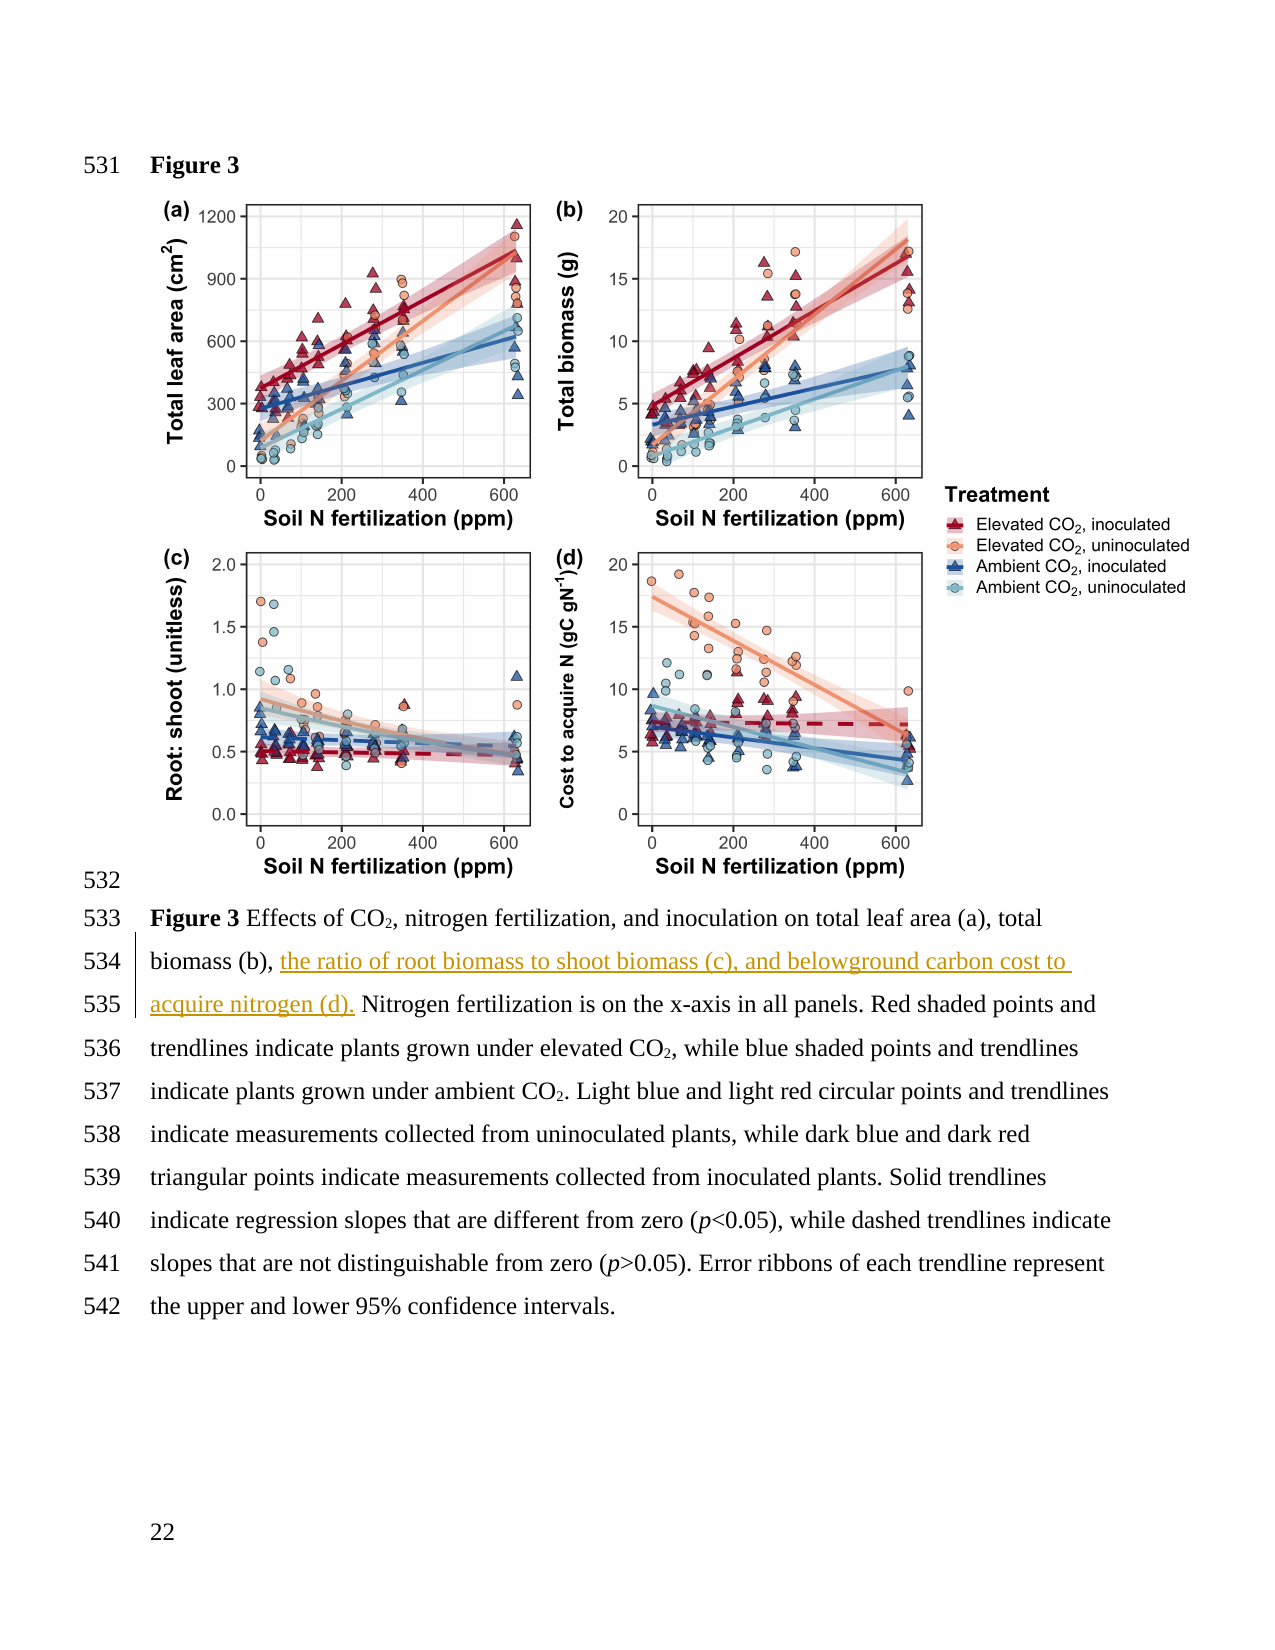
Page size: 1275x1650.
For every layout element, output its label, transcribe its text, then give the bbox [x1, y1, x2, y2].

text Figure 3 Effects of CO2, nitrogen fertilization, and inoculation on total leaf area (a), total biomass (b), Nitrogen fertilization is on the x-axis in all panels. Red shaded points and trendlines indicate plants grown under elevated CO2, while blue shaded points and trendlines indicate plants grown under ambient CO2. Light blue and light red circular points and trendlines indicate measurements collected from uninoculated plants, while dark blue and dark red triangular points indicate measurements collected from inoculated plants. Solid trendlines indicate regression slopes that are different from zero (p<0.05), while dashed trendlines indicate slopes that are not distinguishable from zero (p>0.05). Error ribbons of each trendline represent the upper and lower 95% confidence intervals. [150, 903, 1125, 1320]
text Figure 3 [150, 150, 1125, 179]
picture [150, 193, 1194, 889]
